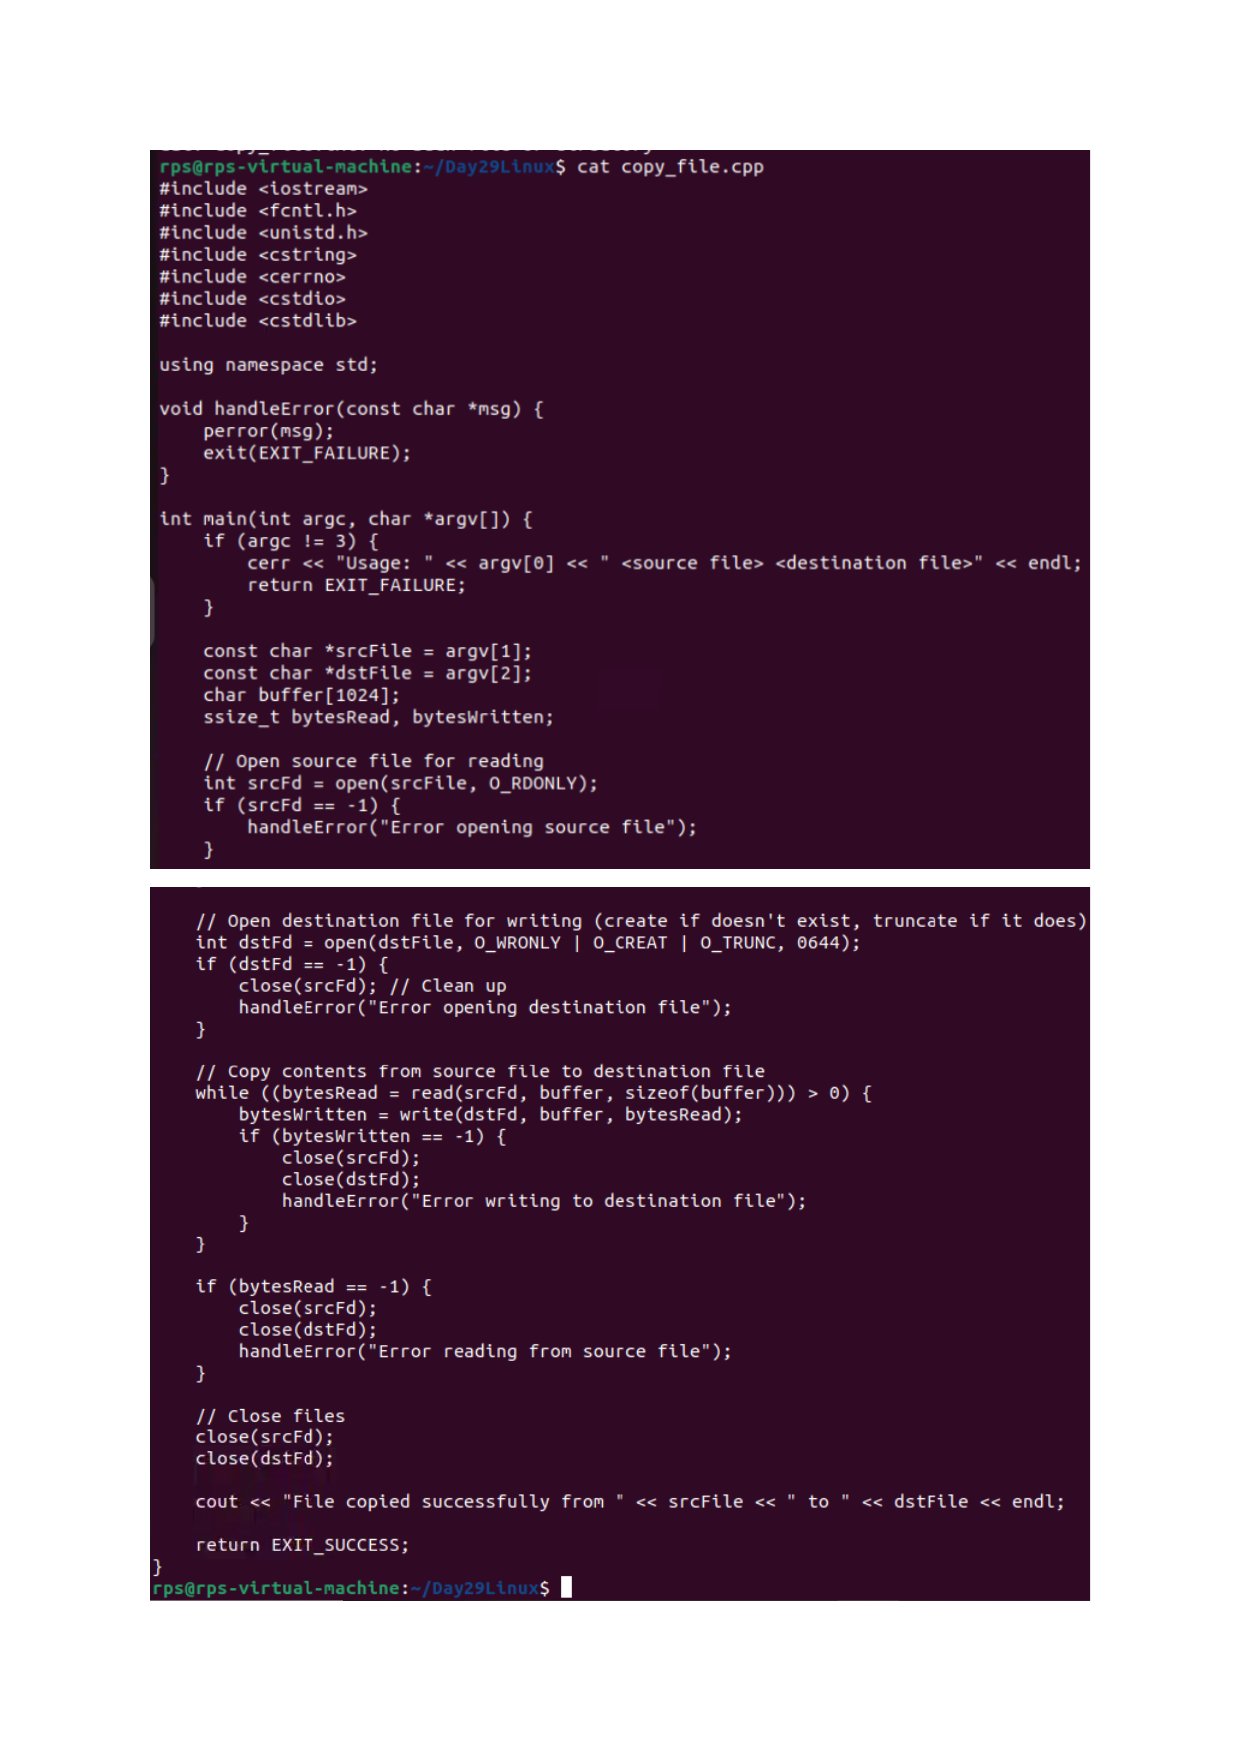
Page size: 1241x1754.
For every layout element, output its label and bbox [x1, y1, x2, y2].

picture [150, 150, 1091, 869]
picture [150, 887, 1091, 1601]
